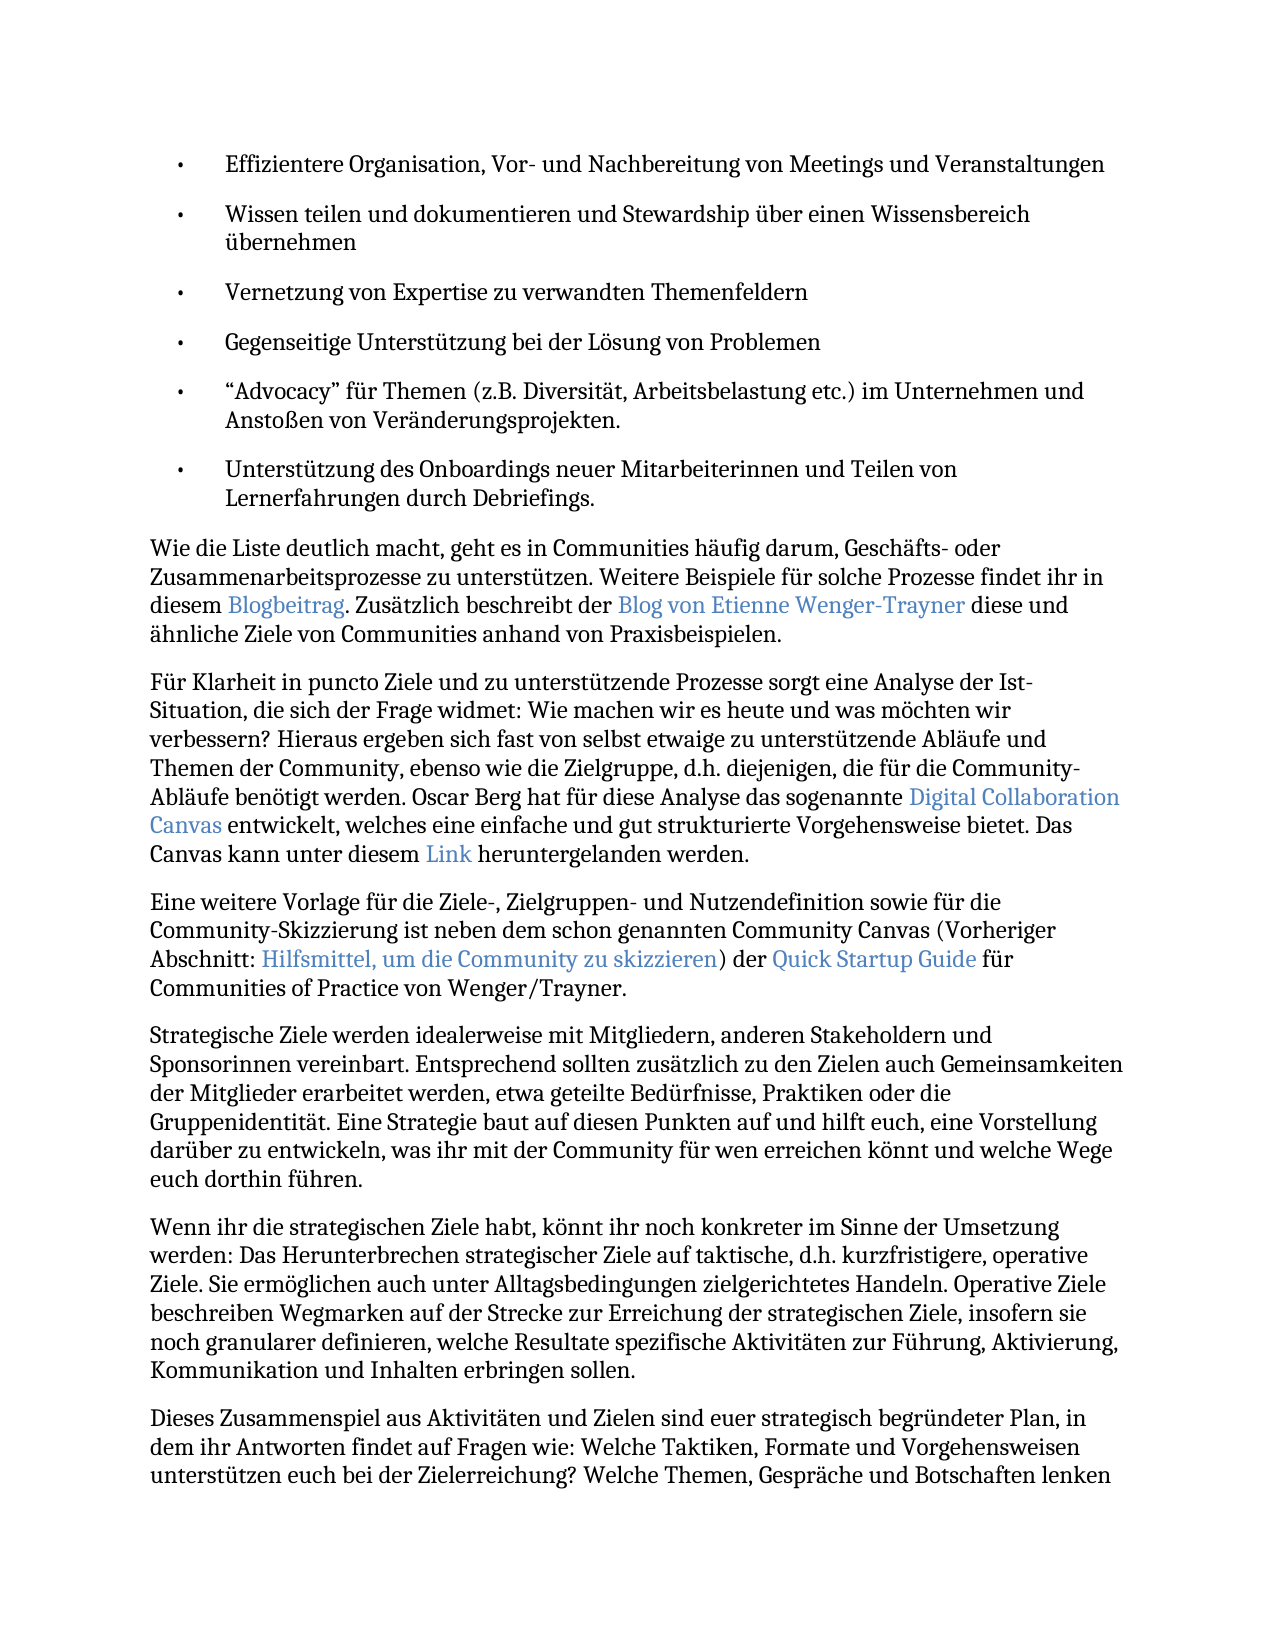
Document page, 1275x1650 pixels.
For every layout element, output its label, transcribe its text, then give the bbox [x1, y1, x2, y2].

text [150, 1404, 1125, 1490]
text Wenn ihr die strategischen Ziele habt, könnt ihr noch konkreter im Sinne der Umsetzung werden: Das Herunterbrechen strategischer Ziele auf taktische, d.h. kurzfristigere, operative Ziele. Sie ermöglichen auch unter Alltagsbedingungen zielgerichtetes Handeln. Operative Ziele beschreiben Wegmarken auf der Strecke zur Erreichung der strategischen Ziele, insofern sie noch granularer definieren, welche Resultate spezifische Aktivitäten zur Führung, Aktivierung, Kommunikation und Inhalten erbringen sollen. [150, 1212, 1125, 1385]
text Eine weitere Vorlage für die Ziele-, Zielgruppen- und Nutzendefinition sowie für die Community-Skizzierung ist neben dem schon genannten Community Canvas (Vorheriger Abschnitt: Hilfsmittel, um die Community zu skizzieren) der Quick Startup Guide für Communities of Practice von Wenger/Trayner. [150, 887, 1125, 1002]
text Für Klarheit in puncto Ziele und zu unterstützende Prozesse sorgt eine Analyse der Ist-Situation, die sich der Frage widmet: Wie machen wir es heute und was möchten wir verbessern? Hieraus ergeben sich fast von selbst etwaige zu unterstützende Abläufe und Themen der Community, ebenso wie die Zielgruppe, d.h. diejenigen, die für die Community-Abläufe benötigt werden. Oscar Berg hat für diese Analyse das sogenannte Digital Collaboration Canvas entwickelt, welches eine einfache und gut strukturierte Vorgehensweise bietet. Das Canvas kann unter diesem Link heruntergelanden werden. [150, 667, 1125, 869]
text Strategische Ziele werden idealerweise mit Mitgliedern, anderen Stakeholdern und Sponsorinnen vereinbart. Entsprechend sollten zusätzlich zu den Zielen auch Gemeinsamkeiten der Mitglieder erarbeitet werden, etwa geteilte Bedürfnisse, Praktiken oder die Gruppenidentität. Eine Strategie baut auf diesen Punkten auf und hilft euch, eine Vorstellung darüber zu entwickeln, was ihr mit der Community für wen erreichen könnt und welche Wege euch dorthin führen. [150, 1021, 1125, 1194]
list Effizientere Organisation, Vor- und Nachbereitung von Meetings und Veranstaltungen [175, 150, 1125, 179]
list Gegenseitige Unterstützung bei der Lösung von Problemen [175, 327, 1125, 356]
list Vernetzung von Expertise zu verwandten Themenfeldern [175, 278, 1125, 307]
list “Advocacy” für Themen (z.B. Diversität, Arbeitsbelastung etc.) im Unternehmen und Anstoßen von Veränderungsprojekten. [175, 377, 1125, 434]
list Wissen teilen und dokumentieren und Stewardship über einen Wissensbereich übernehmen [175, 199, 1125, 257]
list Unterstützung des Onboardings neuer Mitarbeiterinnen und Teilen von Lernerfahrungen durch Debriefings. [175, 455, 1125, 513]
text Wie die Liste deutlich macht, geht es in Communities häufig darum, Geschäfts- oder Zusammenarbeitsprozesse zu unterstützen. Weitere Beispiele für solche Prozesse findet ihr in diesem Blogbeitrag. Zusätzlich beschreibt der Blog von Etienne Wenger-Trayner diese und ähnliche Ziele von Communities anhand von Praxisbeispielen. [150, 534, 1125, 649]
